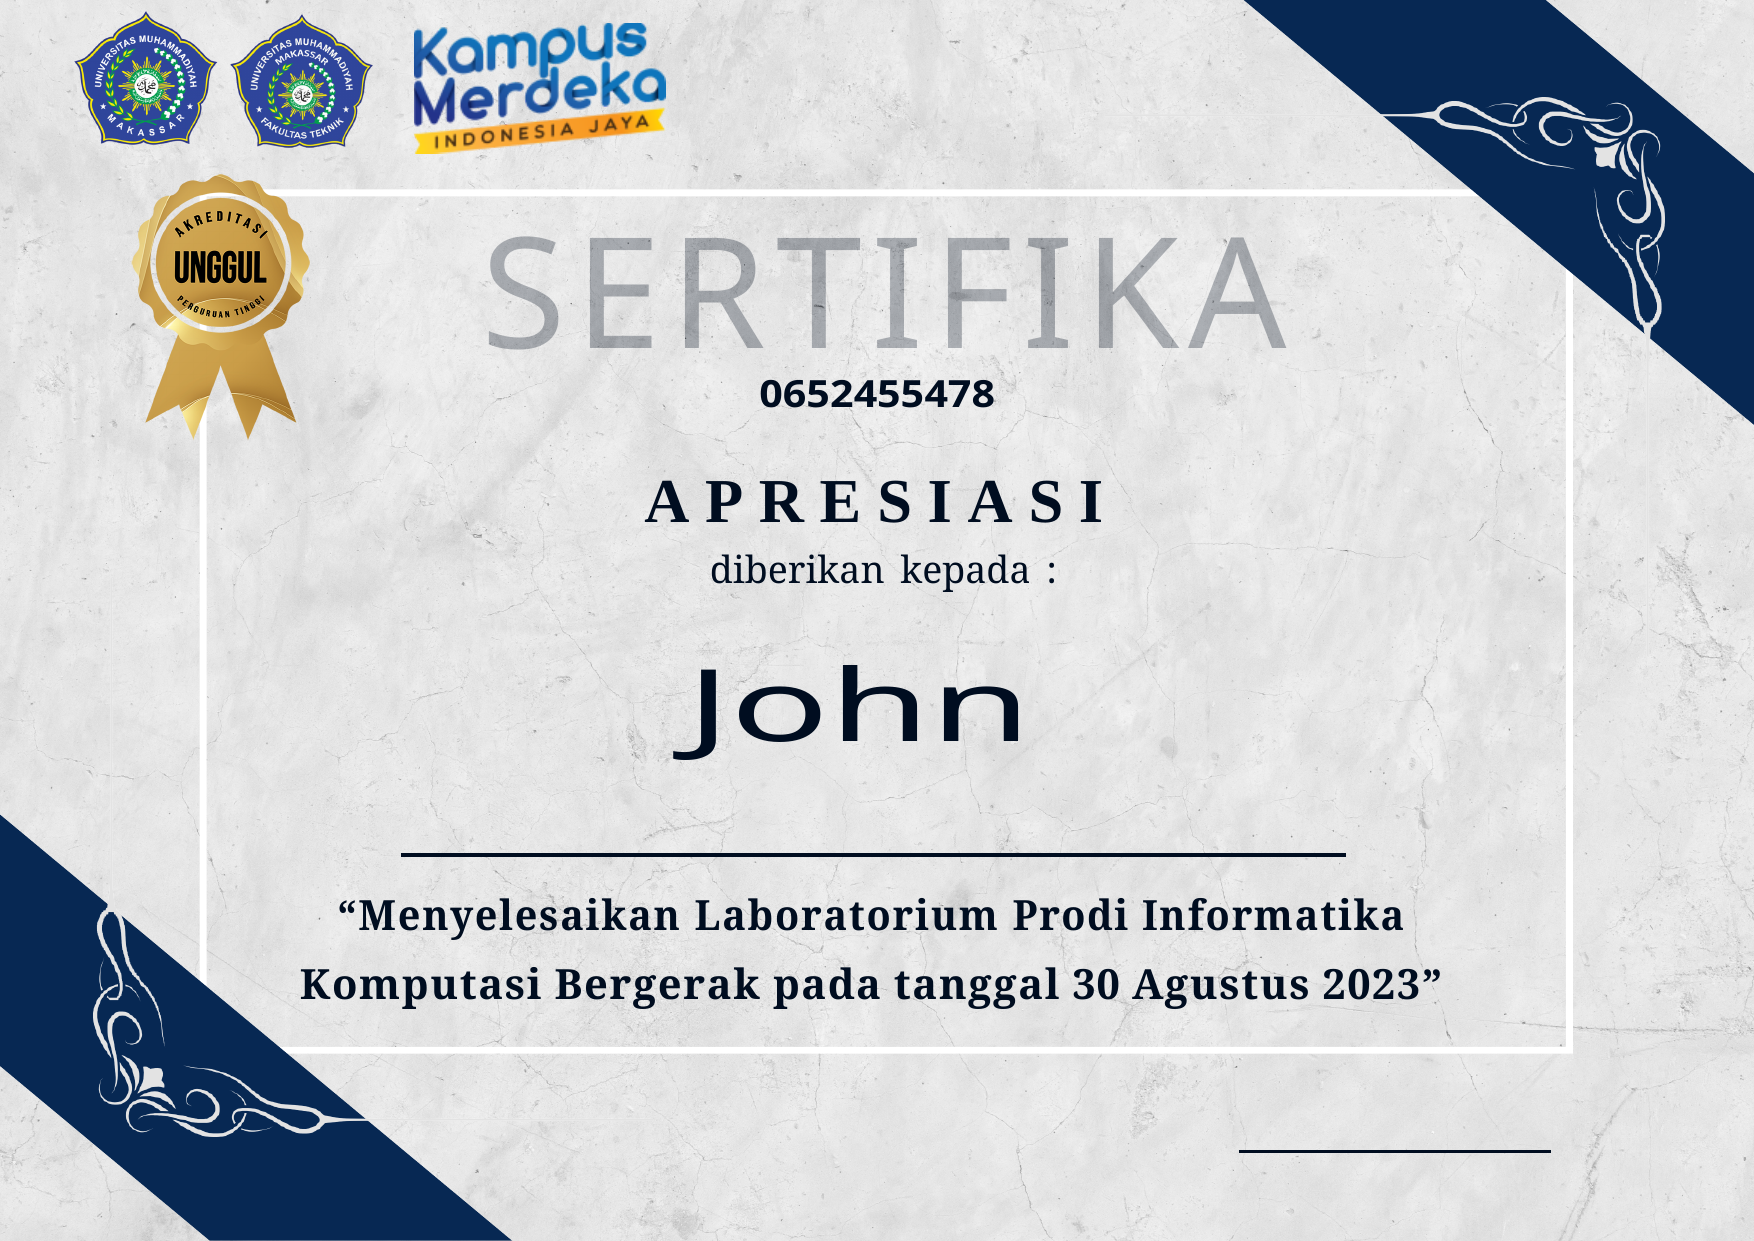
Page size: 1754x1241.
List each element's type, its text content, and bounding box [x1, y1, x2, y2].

text diberikan kepada : [384, 543, 1334, 594]
picture [0, 0, 1754, 1241]
text 0652455478 [384, 368, 1370, 419]
text John [384, 634, 1334, 771]
picture [0, 1067, 209, 1241]
text A P R E S I A S I [384, 464, 1363, 536]
text “Menyelesaikan Laboratorium Prodi Informatika Komputasi Bergerak pada tanggal 30 Agustus 2023” [299, 886, 1643, 1012]
